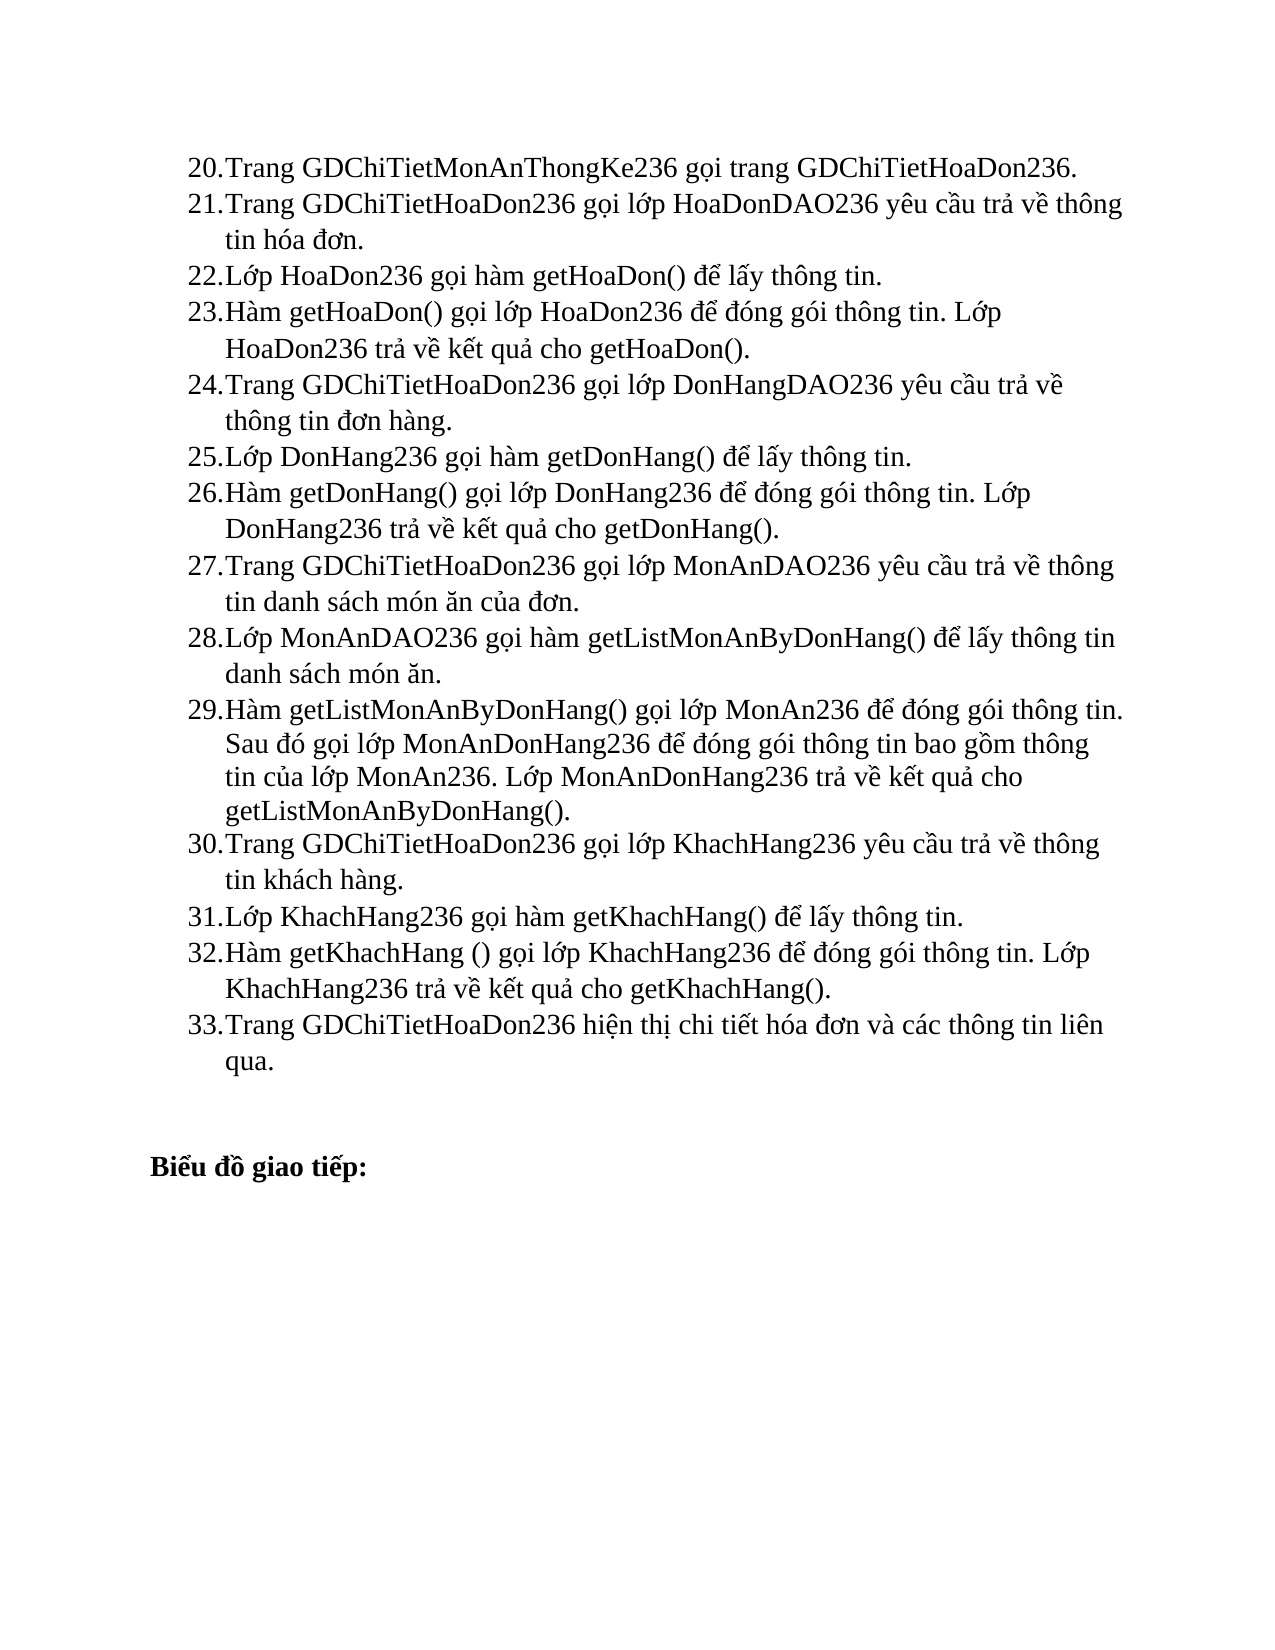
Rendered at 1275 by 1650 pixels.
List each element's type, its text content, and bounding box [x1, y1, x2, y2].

list Trang GDChiTietHoaDon236 gọi lớp HoaDonDAO236 yêu cầu trả về thông tin hóa đơn. [187, 186, 1125, 256]
list Trang GDChiTietHoaDon236 hiện thị chi tiết hóa đơn và các thông tin liên qua. [187, 1007, 1125, 1077]
list Lớp DonHang236 gọi hàm getDonHang() để lấy thông tin. [187, 439, 1125, 473]
list Lớp HoaDon236 gọi hàm getHoaDon() để lấy thông tin. [187, 258, 1125, 292]
list Lớp MonAnDAO236 gọi hàm getListMonAnByDonHang() để lấy thông tin danh sách món ăn. [187, 620, 1125, 689]
list Hàm getHoaDon() gọi lớp HoaDon236 để đóng gói thông tin. Lớp HoaDon236 trả về kết quả cho getHoaDon(). [187, 294, 1125, 364]
list Lớp KhachHang236 gọi hàm getKhachHang() để lấy thông tin. [187, 899, 1125, 932]
list Trang GDChiTietHoaDon236 gọi lớp KhachHang236 yêu cầu trả về thông tin khách hàng. [187, 826, 1125, 896]
list Hàm getKhachHang () gọi lớp KhachHang236 để đóng gói thông tin. Lớp KhachHang236 trả về kết quả cho getKhachHang(). [187, 935, 1125, 1004]
list Trang GDChiTietHoaDon236 gọi lớp DonHangDAO236 yêu cầu trả về thông tin đơn hàng. [187, 367, 1125, 437]
list Trang GDChiTietMonAnThongKe236 gọi trang GDChiTietHoaDon236. [187, 150, 1125, 183]
text Biểu đồ giao tiếp: [150, 1149, 1125, 1182]
list Hàm getListMonAnByDonHang() gọi lớp MonAn236 để đóng gói thông tin. Sau đó gọi lớp MonAnDonHang236 để đóng gói thông tin bao gồm thông tin của lớp MonAn236. Lớp MonAnDonHang236 trả về kết quả cho getListMonAnByDonHang(). [187, 692, 1125, 826]
list Hàm getDonHang() gọi lớp DonHang236 để đóng gói thông tin. Lớp DonHang236 trả về kết quả cho getDonHang(). [187, 475, 1125, 545]
list Trang GDChiTietHoaDon236 gọi lớp MonAnDAO236 yêu cầu trả về thông tin danh sách món ăn của đơn. [187, 548, 1125, 617]
